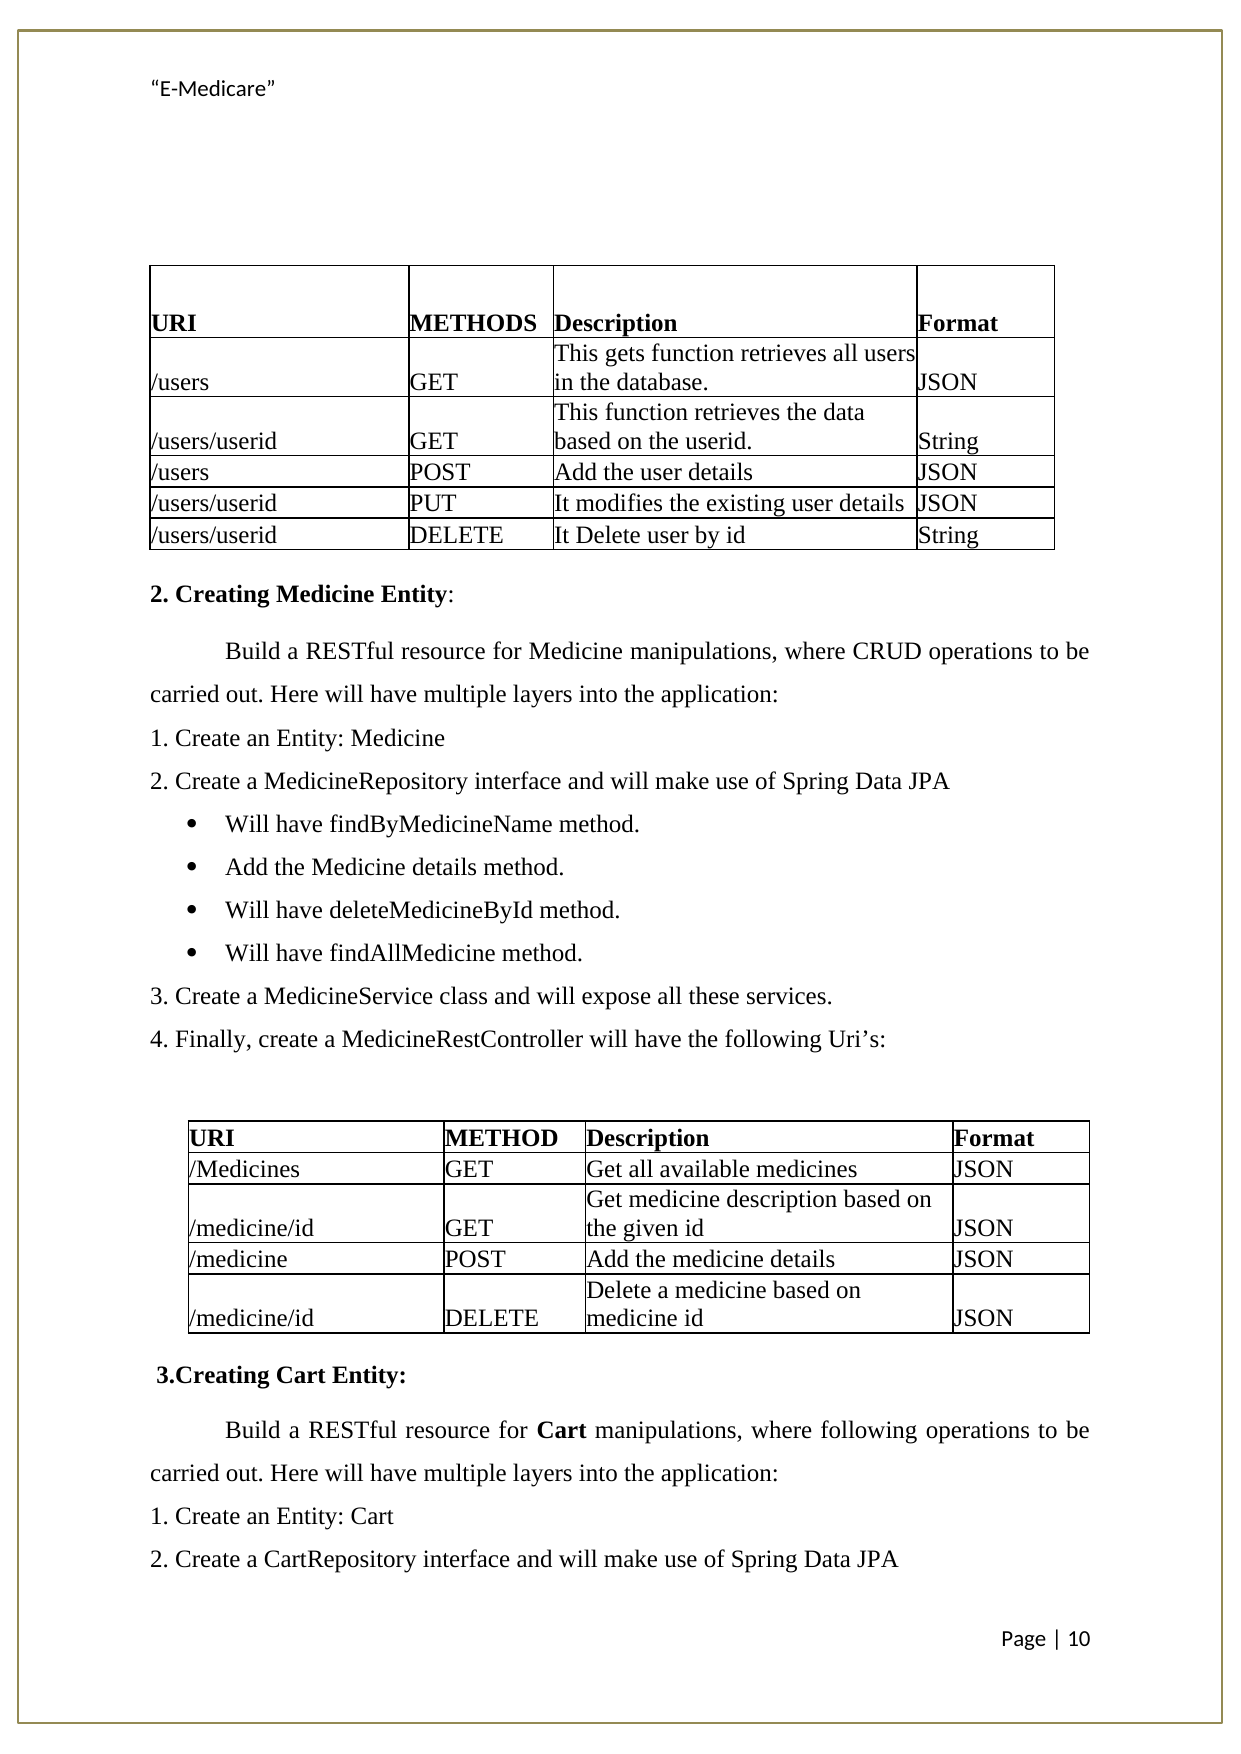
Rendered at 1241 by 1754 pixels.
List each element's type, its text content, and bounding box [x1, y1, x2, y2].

table_cell /medicine/id [189, 1275, 443, 1332]
table_cell /users [151, 456, 408, 486]
table_cell /users [151, 338, 408, 396]
table_cell /users/userid [151, 397, 408, 455]
table_cell PUT [410, 488, 553, 517]
table_cell JSON [954, 1275, 1089, 1332]
table_cell /users/userid [151, 519, 408, 548]
table_cell JSON [918, 338, 1054, 396]
table_cell /users/userid [151, 488, 408, 517]
table_header Description [554, 266, 916, 337]
table_header METHOD [445, 1122, 585, 1152]
table_cell JSON [918, 488, 1054, 517]
table_cell JSON [954, 1185, 1089, 1242]
text 3. Create a MedicineService class and will expose all these services. [150, 981, 1090, 1010]
list Will have findByMedicineName method. [187, 809, 1090, 838]
table_cell Delete a medicine based on medicine id [586, 1275, 952, 1332]
list Add the Medicine details method. [187, 852, 1090, 881]
text 2. Create a MedicineRepository interface and will make use of Spring Data JPA [150, 766, 1090, 794]
table_cell GET [410, 397, 553, 455]
table_cell /medicine [189, 1243, 443, 1273]
table_cell /Medicines [189, 1153, 443, 1183]
text Build a RESTful resource for Cart manipulations, where following operations to be carried out. Here will have multiple layers into the application: [150, 1415, 1090, 1487]
table_cell Get medicine description based on the given id [586, 1185, 952, 1242]
text 2. Creating Medicine Entity: [150, 579, 1090, 608]
table_header URI [151, 266, 408, 337]
table_header URI [189, 1122, 443, 1152]
table_cell JSON [918, 456, 1054, 486]
table_cell JSON [954, 1153, 1089, 1183]
table_cell POST [410, 456, 553, 486]
text 4. Finally, create a MedicineRestController will have the following Uri’s: [150, 1024, 1090, 1053]
table_header Description [586, 1122, 952, 1152]
table_cell /medicine/id [189, 1185, 443, 1242]
table_cell Add the user details [554, 456, 916, 486]
text 1. Create an Entity: Cart [150, 1501, 1090, 1530]
table_cell GET [410, 338, 553, 396]
text Build a RESTful resource for Medicine manipulations, where CRUD operations to be carried out. Here will have multiple layers into the application: [150, 636, 1090, 708]
list Will have findAllMedicine method. [187, 938, 1090, 967]
table_cell DELETE [445, 1275, 585, 1332]
table_cell GET [445, 1153, 585, 1183]
table_cell Get all available medicines [586, 1153, 952, 1183]
table_cell This gets function retrieves all users in the database. [554, 338, 916, 396]
table_cell Add the medicine details [586, 1243, 952, 1273]
list Will have deleteMedicineById method. [187, 895, 1090, 924]
table_cell GET [445, 1185, 585, 1242]
table_cell String [918, 397, 1054, 455]
text 2. Create a CartRepository interface and will make use of Spring Data JPA [150, 1544, 1090, 1573]
table_cell This function retrieves the data based on the userid. [554, 397, 916, 455]
text 3.Creating Cart Entity: [150, 1360, 1090, 1389]
table_header METHODS [410, 266, 553, 337]
table_header Format [918, 266, 1054, 337]
table_cell POST [445, 1243, 585, 1273]
table_cell It Delete user by id [554, 519, 916, 548]
table_header Format [954, 1122, 1089, 1152]
table_cell DELETE [410, 519, 553, 548]
table_cell It modifies the existing user details [554, 488, 916, 517]
table_cell JSON [954, 1243, 1089, 1273]
text 1. Create an Entity: Medicine [150, 723, 1090, 751]
table_cell String [918, 519, 1054, 548]
